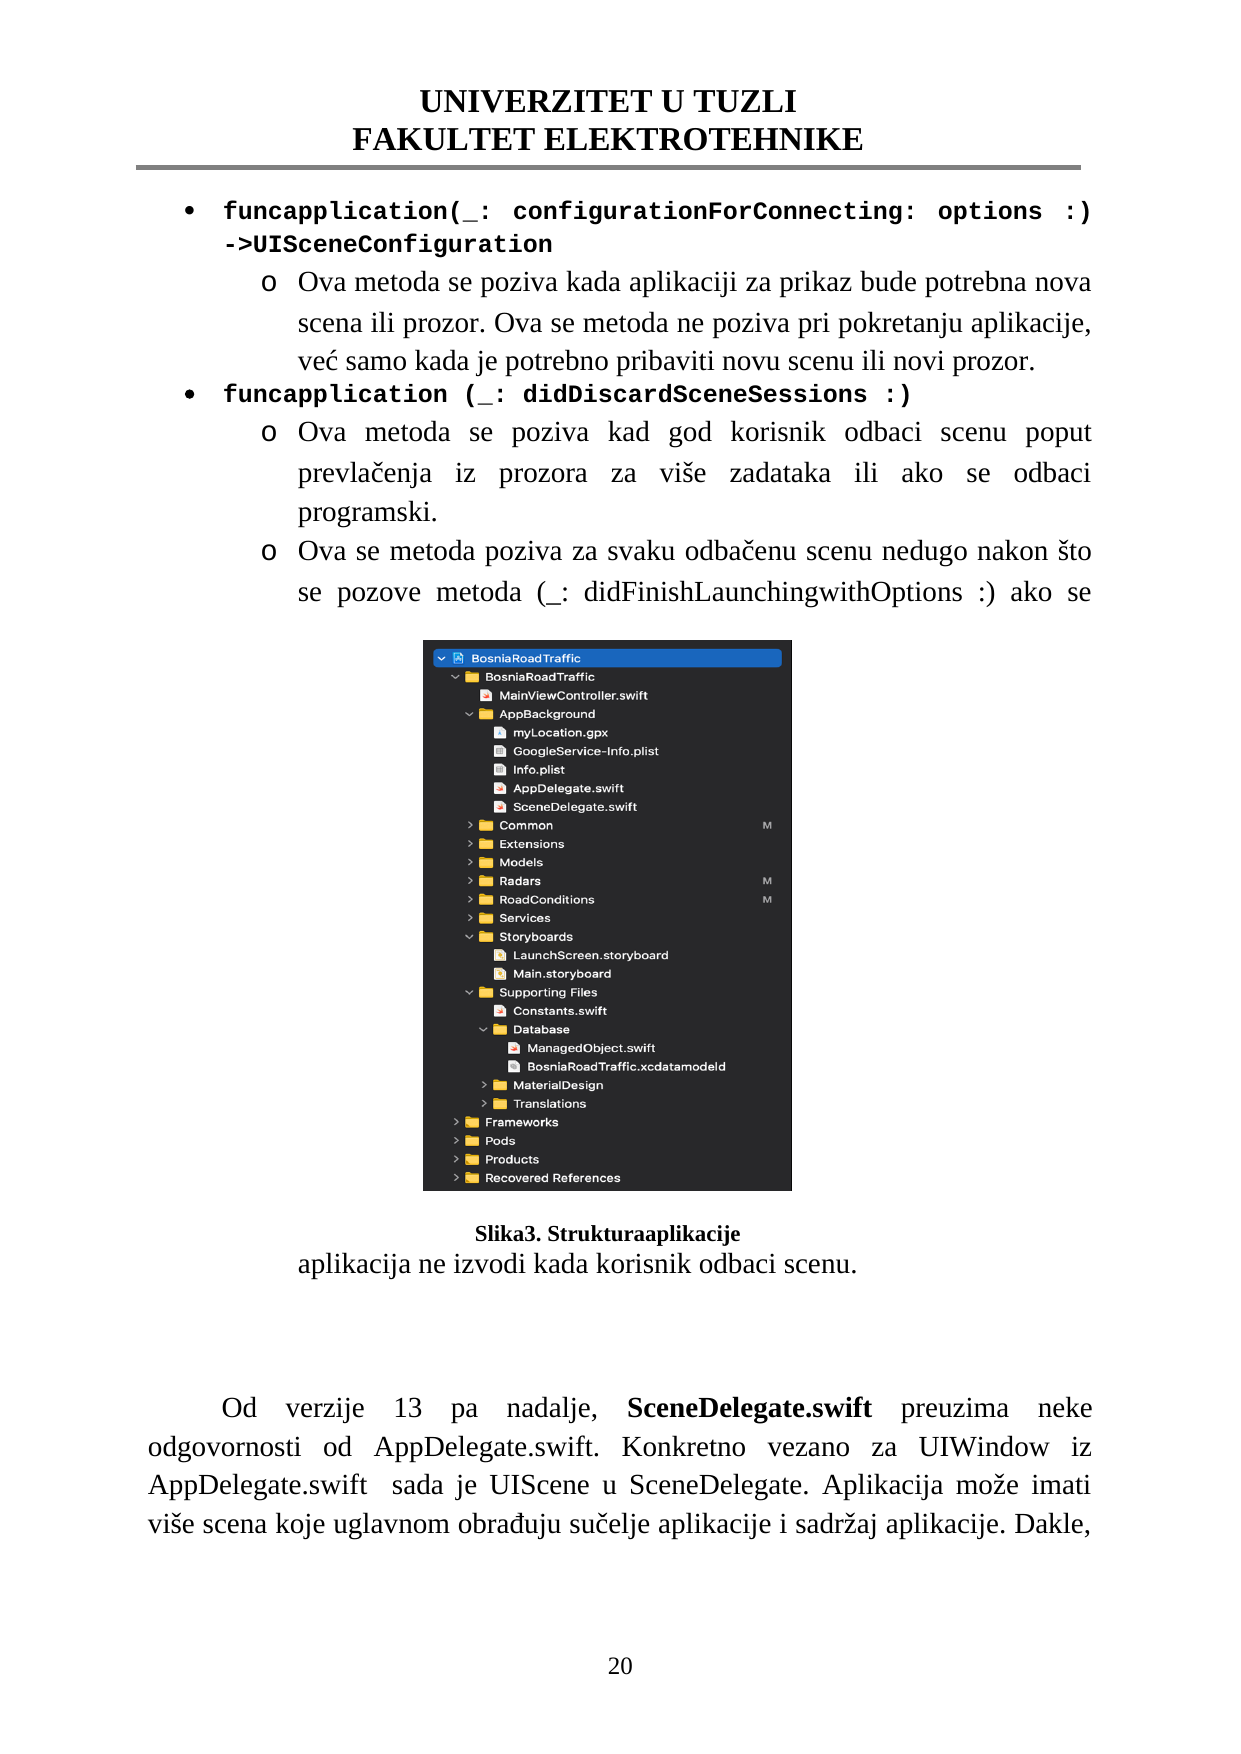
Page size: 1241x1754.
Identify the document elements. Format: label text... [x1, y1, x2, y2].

list funcapplication (_: didDiscardSceneSessions :) [185, 382, 1093, 410]
list Ova metoda se poziva kada aplikaciji za prikaz bude potrebna nova scena ili prozor. Ova se metoda ne poziva pri pokretanju aplikacije, već samo kada je potrebno pribaviti novu scenu ili novi prozor. [260, 264, 1093, 377]
list Ova se metoda poziva za svaku odbačenu scenu nedugo nakon što se pozove metoda (_: didFinishLaunchingwithOptions :) ako se aplikacija ne izvodi kada korisnik odbaci scenu. [260, 533, 1093, 1280]
list funcapplication(_: configurationForConnecting: options :) ->UISceneConfiguration [185, 199, 1093, 260]
list Ova metoda se poziva kad god korisnik odbaci scenu poput prevlačenja iz prozora za više zadataka ili ako se odbaci programski. [260, 414, 1093, 528]
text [148, 1390, 1093, 1539]
